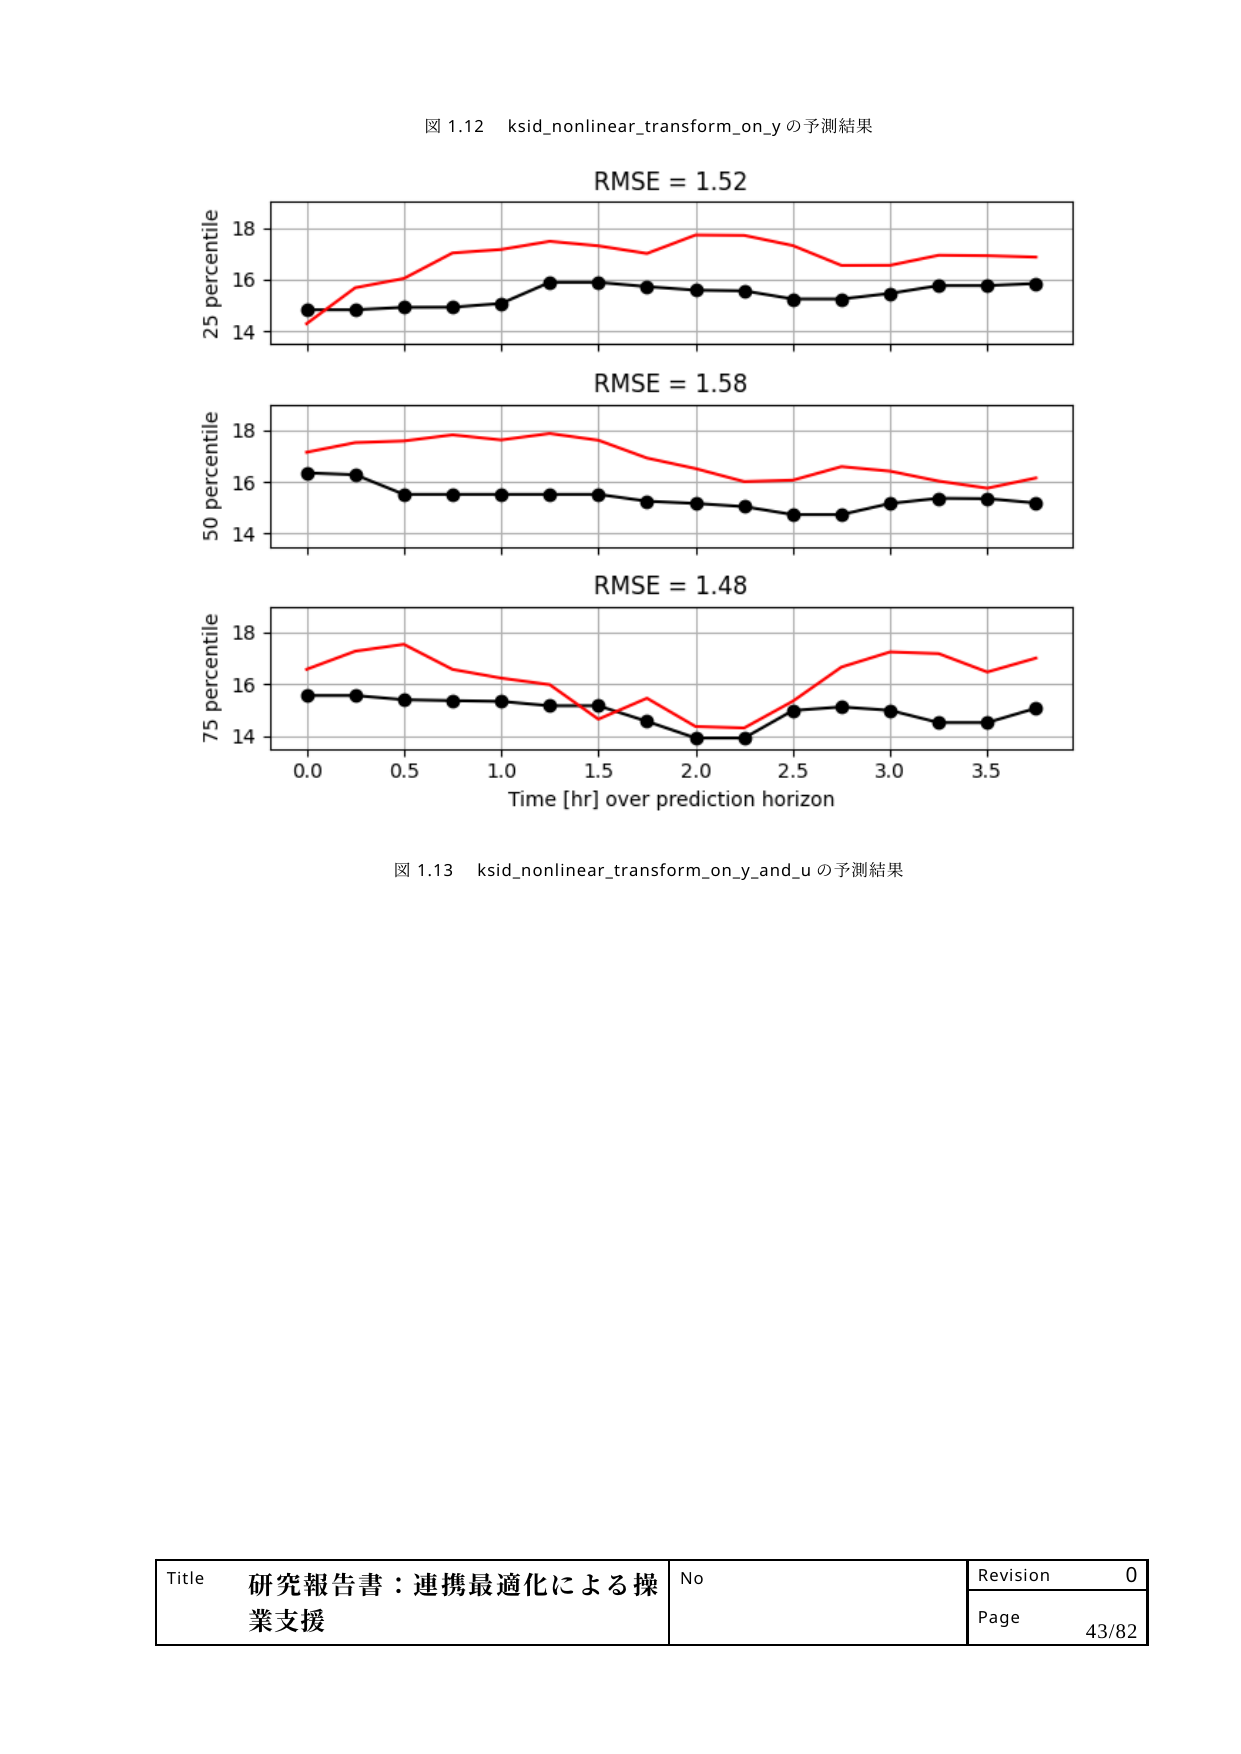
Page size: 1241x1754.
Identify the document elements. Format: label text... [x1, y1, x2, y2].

picture [182, 149, 1093, 832]
text 図 1.12 ksid_nonlinear_transform_on_yの予測結果 [171, 100, 1126, 138]
text 図 1.13 ksid_nonlinear_transform_on_y_and_uの予測結果 [171, 843, 1126, 881]
